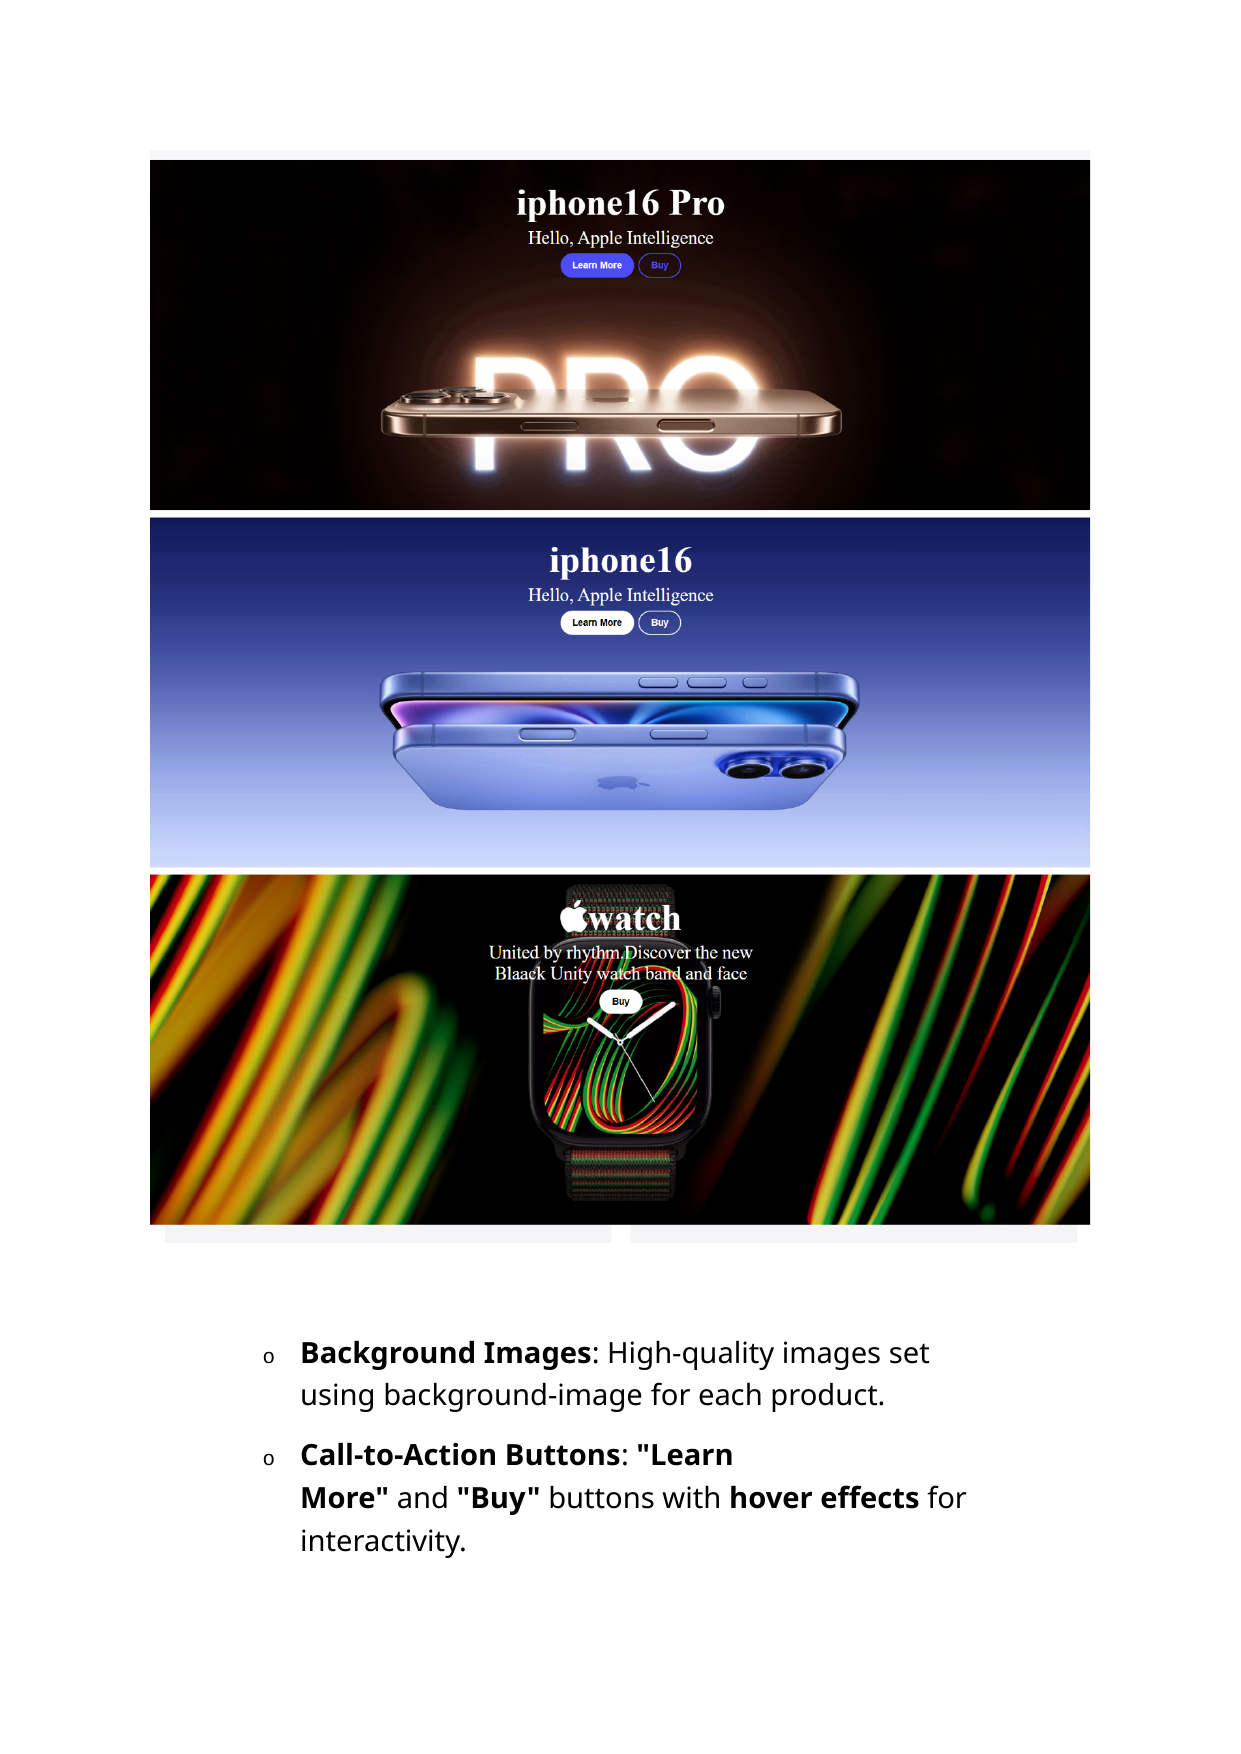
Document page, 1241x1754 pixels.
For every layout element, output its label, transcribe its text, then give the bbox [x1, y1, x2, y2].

picture [150, 150, 1091, 1243]
list Background Images: High-quality images set using background-image for each product. [262, 1332, 1090, 1414]
list Call-to-Action Buttons: "Learn More" and "Buy" buttons with hover effects for interactivity. [262, 1434, 1090, 1559]
